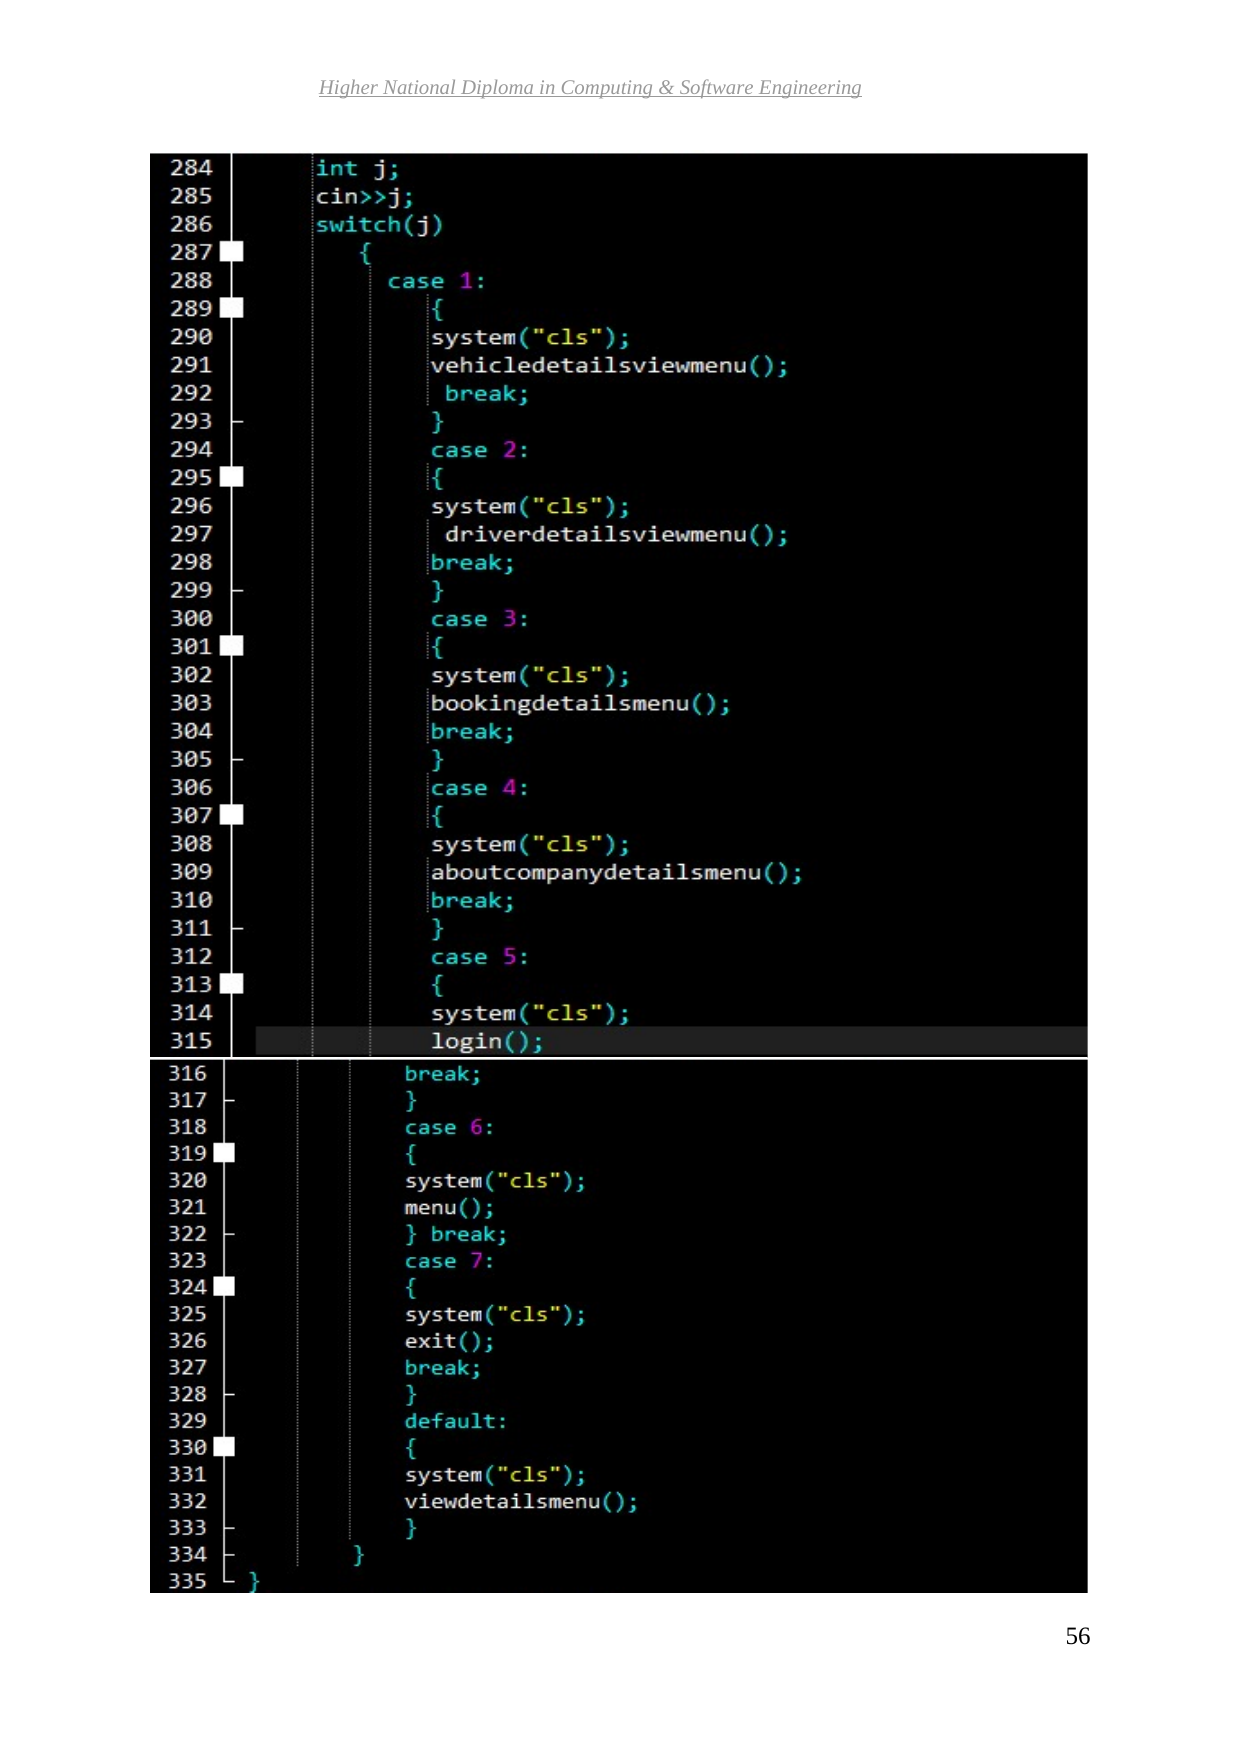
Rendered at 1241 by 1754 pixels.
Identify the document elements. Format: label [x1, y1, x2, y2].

picture [150, 150, 1088, 1593]
